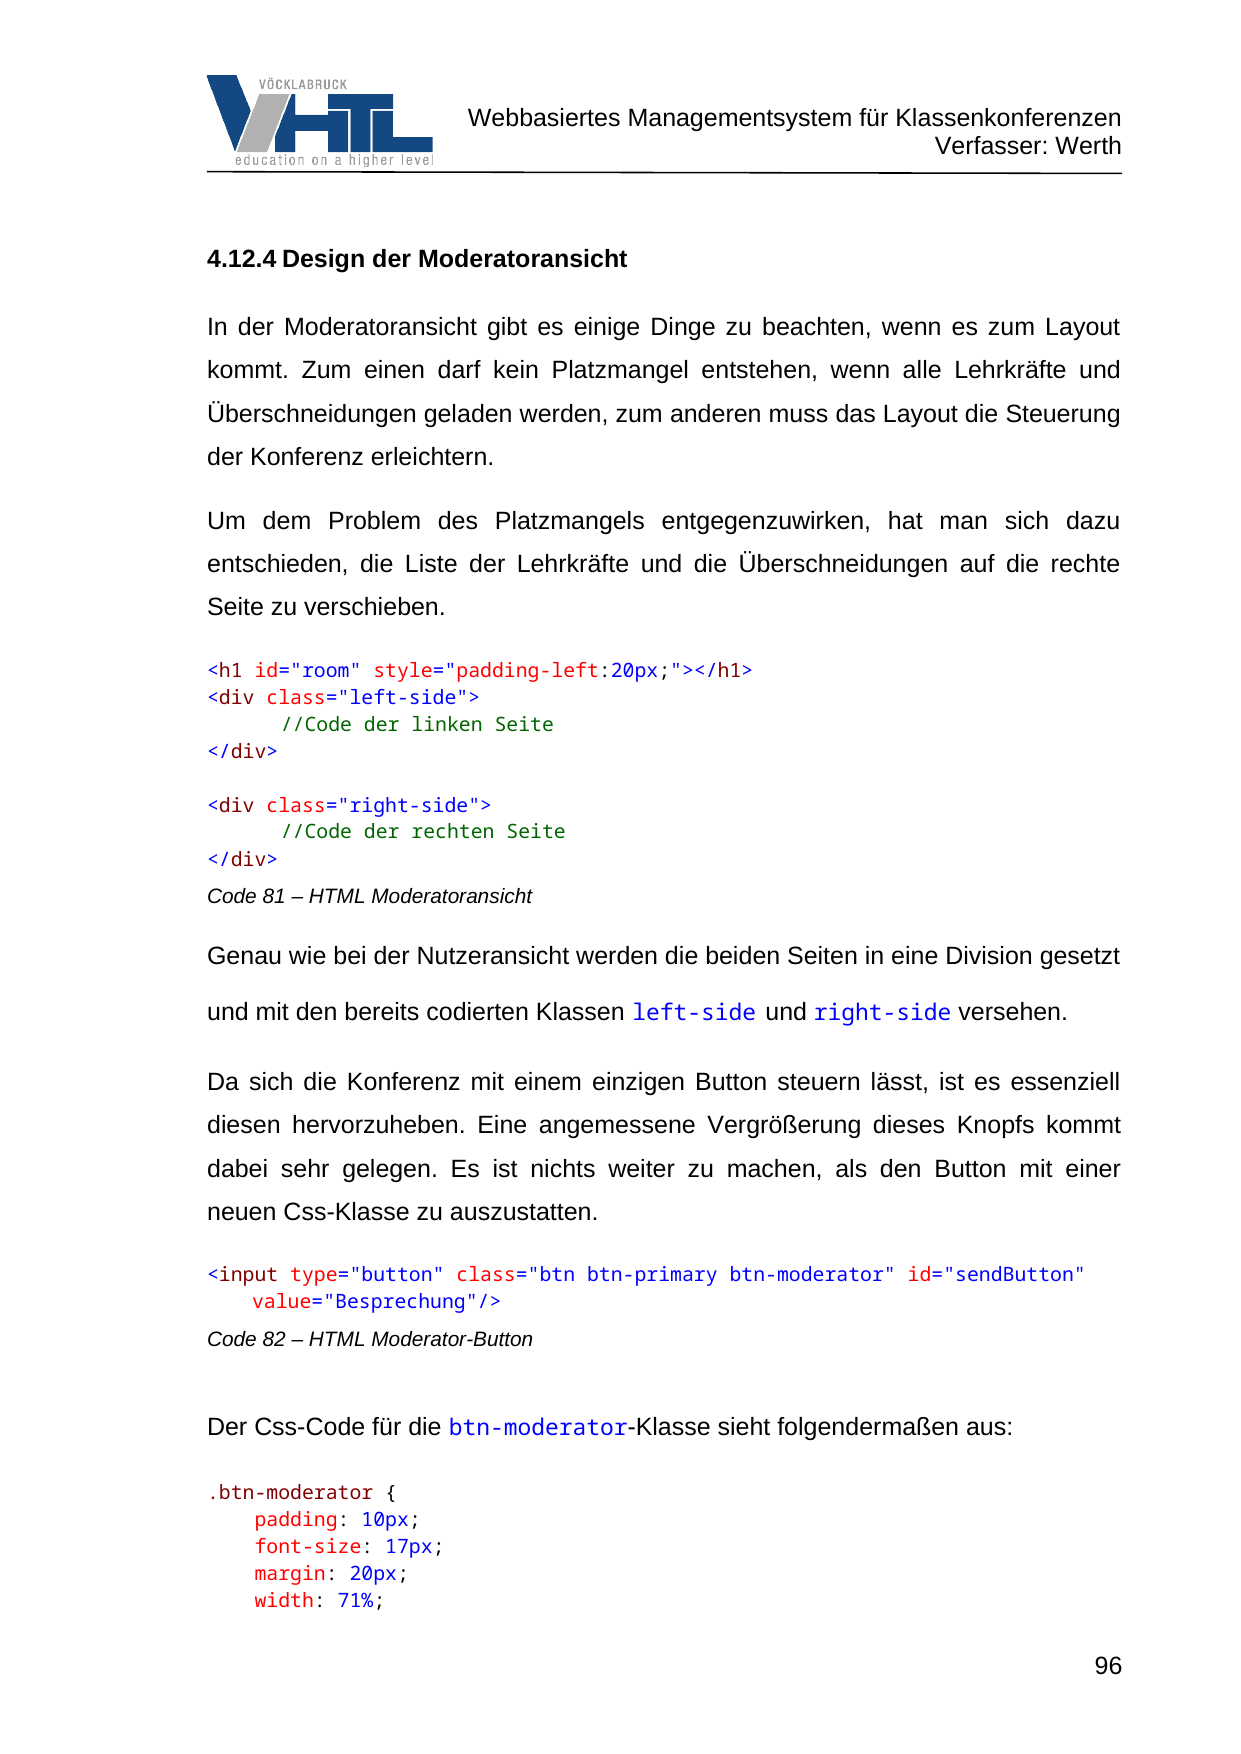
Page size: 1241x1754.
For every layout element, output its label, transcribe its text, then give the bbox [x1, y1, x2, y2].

text Genau wie bei der Nutzeransicht werden die beiden Seiten in eine Division gesetzt und mit den bereits codierten Klassen left-side und right-side versehen. [207, 941, 1122, 1027]
picture [206, 75, 433, 167]
text Da sich die Konferenz mit einem einzigen Button steuern lässt, ist es essenziell diesen hervorzuheben. Eine angemessene Vergrößerung dieses Knopfs kommt dabei sehr gelegen. Es ist nichts weiter zu machen, als den Button mit einer neuen Css-Klasse zu auszustatten. [207, 1067, 1122, 1226]
text width: 71%; [207, 1587, 1122, 1613]
text Code 81 – HTML Moderatoransicht [207, 884, 1122, 908]
text <h1 id="room" style="padding-left:20px;"></h1> [207, 656, 1122, 683]
text value="Besprechung"/> [207, 1288, 1122, 1315]
text <div class="left-side"> [207, 683, 1122, 710]
text margin: 20px; [207, 1559, 1122, 1587]
text <input type="button" class="btn btn-primary btn-moderator" id="sendButton" [207, 1261, 1122, 1288]
text padding: 10px; [207, 1506, 1122, 1533]
text .btn-moderator { [207, 1479, 1122, 1506]
text //Code der rechten Seite [207, 818, 1122, 845]
text </div> [207, 737, 1122, 764]
text //Code der linken Seite [207, 710, 1122, 737]
text <div class="right-side"> [207, 791, 1122, 818]
subtitle Design der Moderatoransicht [207, 244, 1122, 273]
text Code 82 – HTML Moderator-Button [207, 1327, 1122, 1351]
text In der Moderatoransicht gibt es einige Dinge zu beachten, wenn es zum Layout kommt. Zum einen darf kein Platzmangel entstehen, wenn alle Lehrkräfte und Überschneidungen geladen werden, zum anderen muss das Layout die Steuerung der Konferenz erleichtern. [207, 312, 1122, 471]
text font-size: 17px; [207, 1533, 1122, 1559]
text Um dem Problem des Platzmangels entgegenzuwirken, hat man sich dazu entschieden, die Liste der Lehrkräfte und die Überschneidungen auf die rechte Seite zu verschieben. [207, 506, 1122, 621]
text </div> [207, 845, 1122, 872]
text Der Css-Code für die btn-moderator-Klasse sieht folgendermaßen aus: [207, 1411, 1122, 1442]
